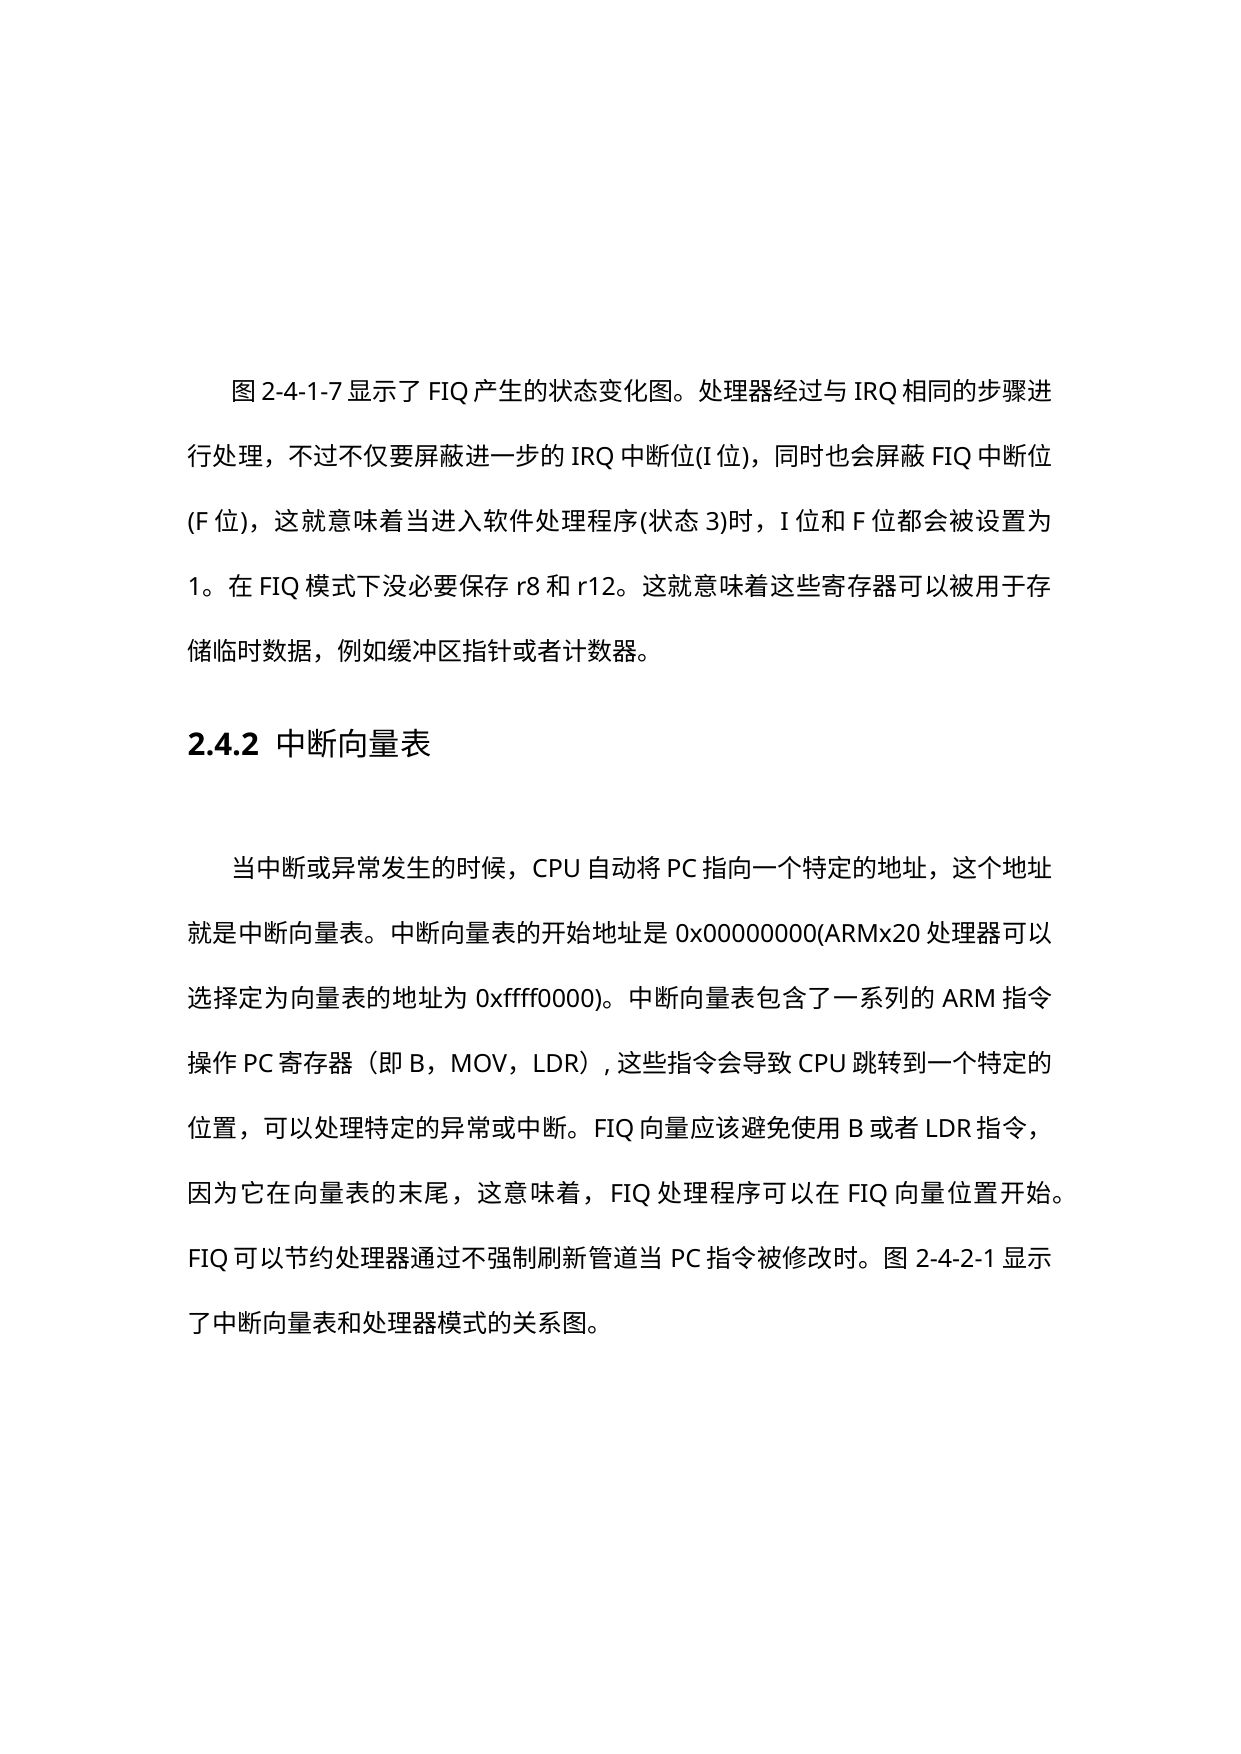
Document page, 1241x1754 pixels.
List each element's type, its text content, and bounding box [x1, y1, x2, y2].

subtitle 中断向量表 [187, 709, 1053, 774]
text 图2-4-1-7显示了FIQ产生的状态变化图。处理器经过与IRQ相同的步骤进行处理，不过不仅要屏蔽进一步的IRQ中断位(I位)，同时也会屏蔽FIQ中断位(F位)，这就意味着当进入软件处理程序(状态3)时，I位和F位都会被设置为1。在FIQ模式下没必要保存r8和r12。这就意味着这些寄存器可以被用于存储临时数据，例如缓冲区指针或者计数器。 [187, 357, 1053, 682]
text 当中断或异常发生的时候，CPU自动将PC指向一个特定的地址，这个地址就是中断向量表。中断向量表的开始地址是0x00000000(ARMx20处理器可以选择定为向量表的地址为0xffff0000)。中断向量表包含了一系列的ARM指令操作PC寄存器（即B，MOV，LDR）, 这些指令会导致CPU跳转到一个特定的位置，可以处理特定的异常或中断。FIQ向量应该避免使用B或者LDR指令，因为它在向量表的末尾，这意味着，FIQ处理程序可以在FIQ向量位置开始。FIQ可以节约处理器通过不强制刷新管道当PC指令被修改时。图 2-4-2-1显示了中断向量表和处理器模式的关系图。 [187, 834, 1053, 1354]
